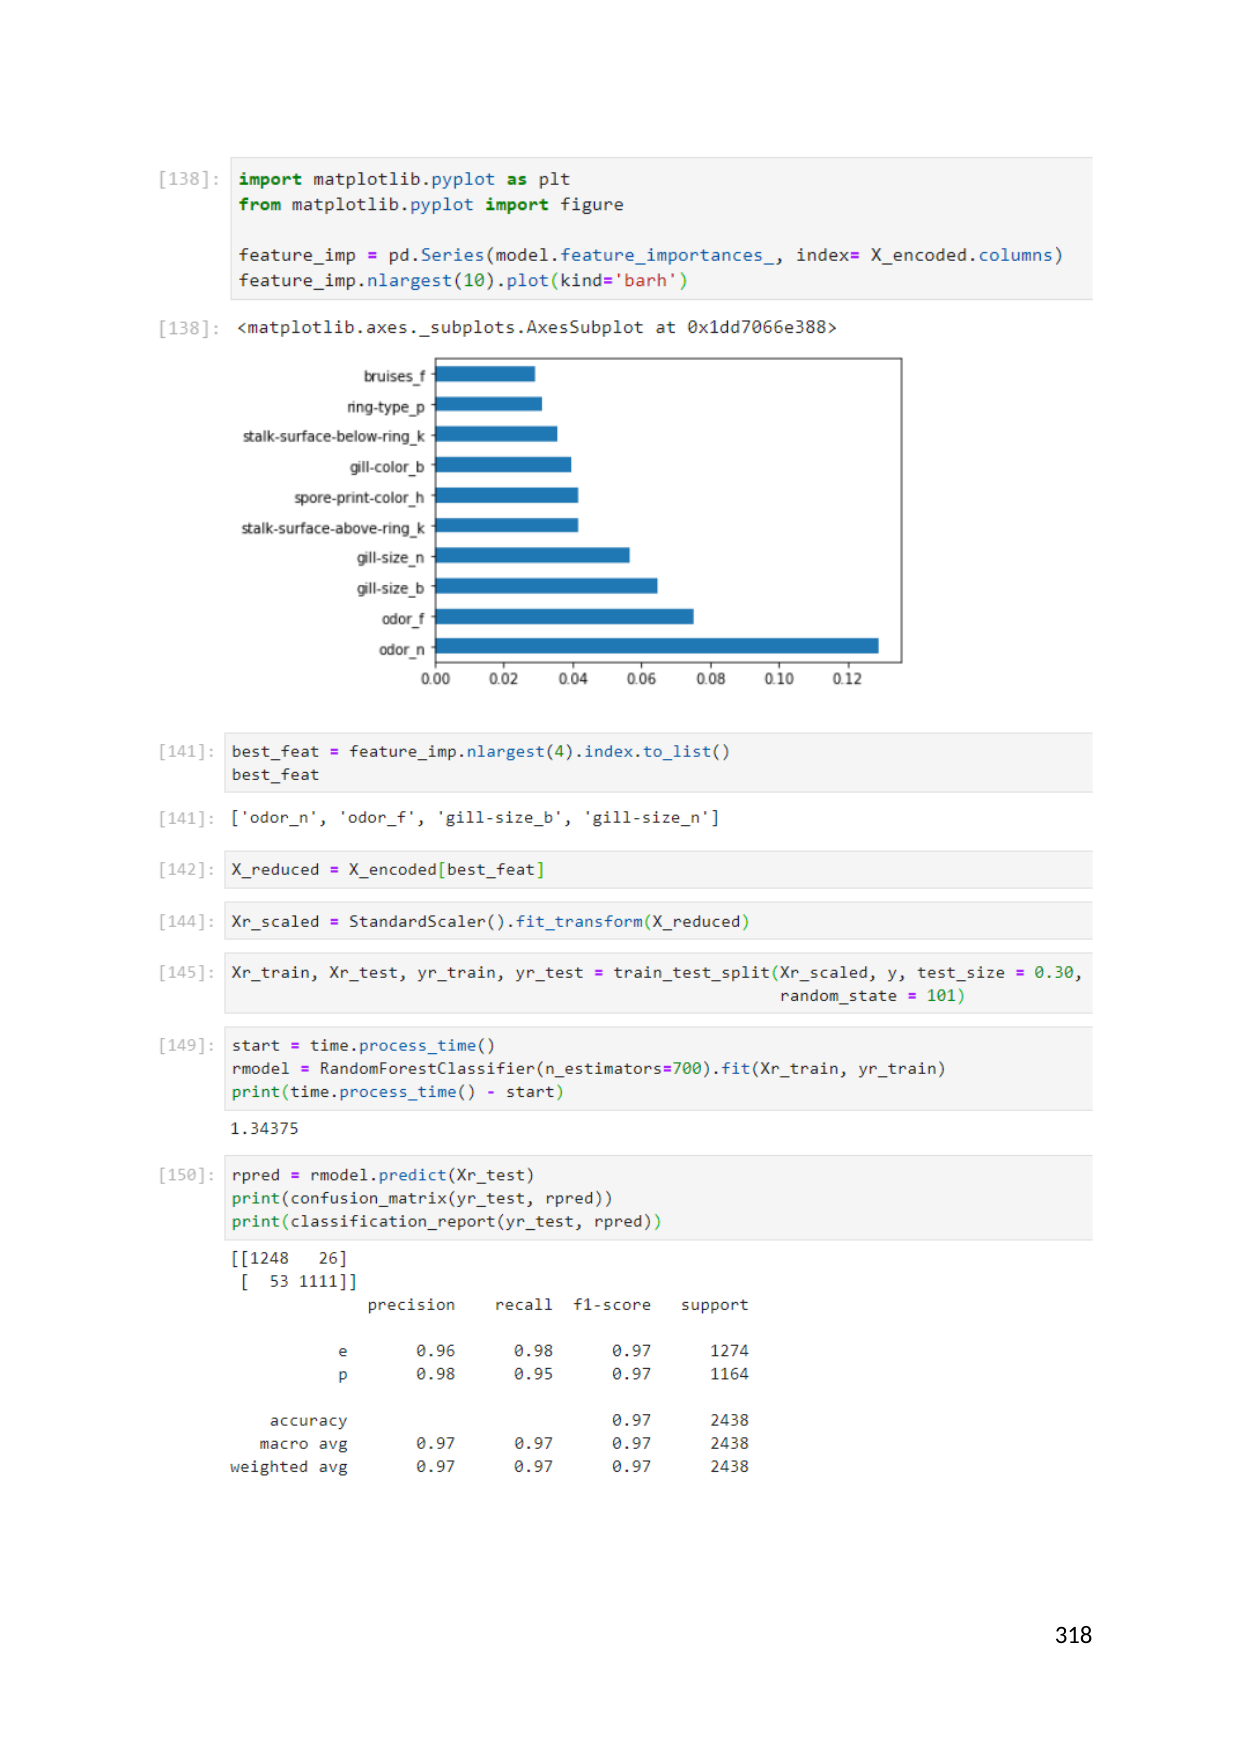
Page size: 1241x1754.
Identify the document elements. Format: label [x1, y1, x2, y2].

picture [147, 147, 1093, 703]
picture [147, 722, 1093, 1501]
